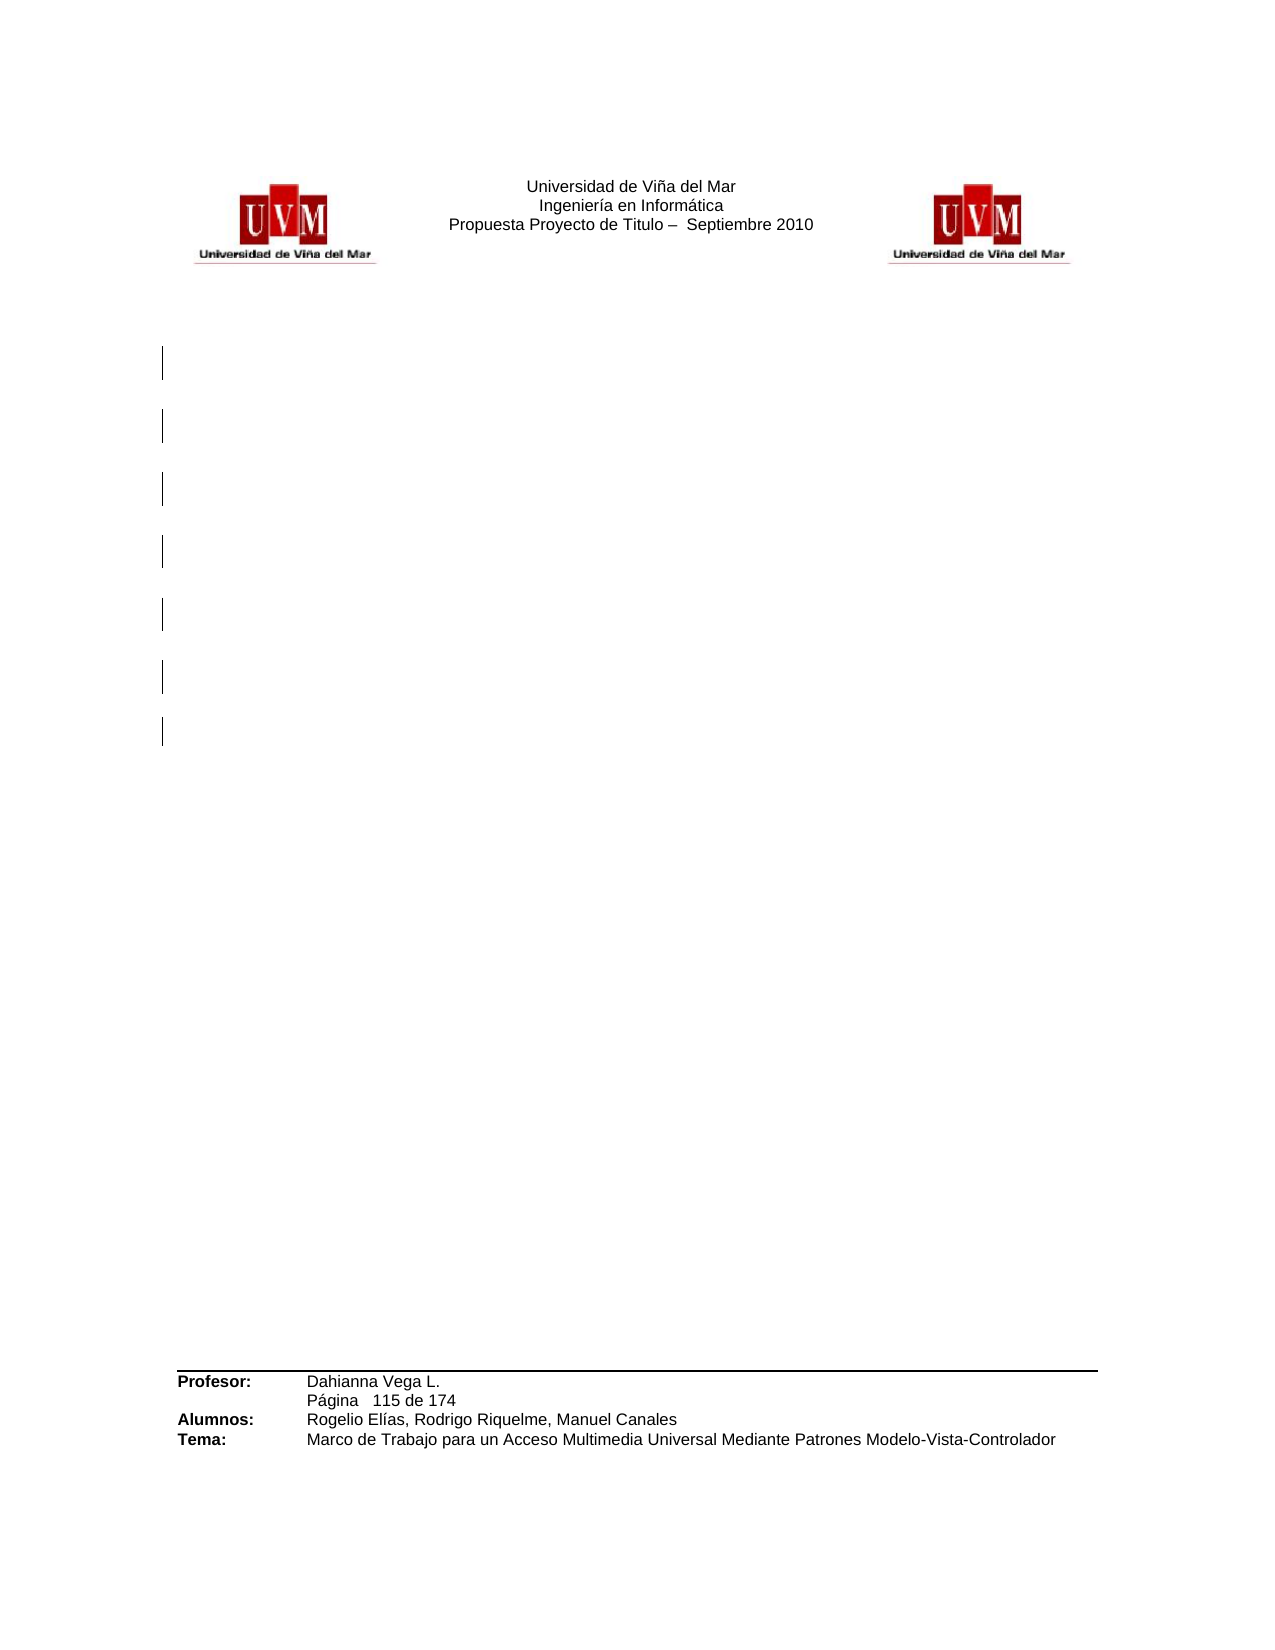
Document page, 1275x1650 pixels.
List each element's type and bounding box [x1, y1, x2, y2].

picture [177, 176, 390, 267]
picture [871, 176, 1084, 267]
